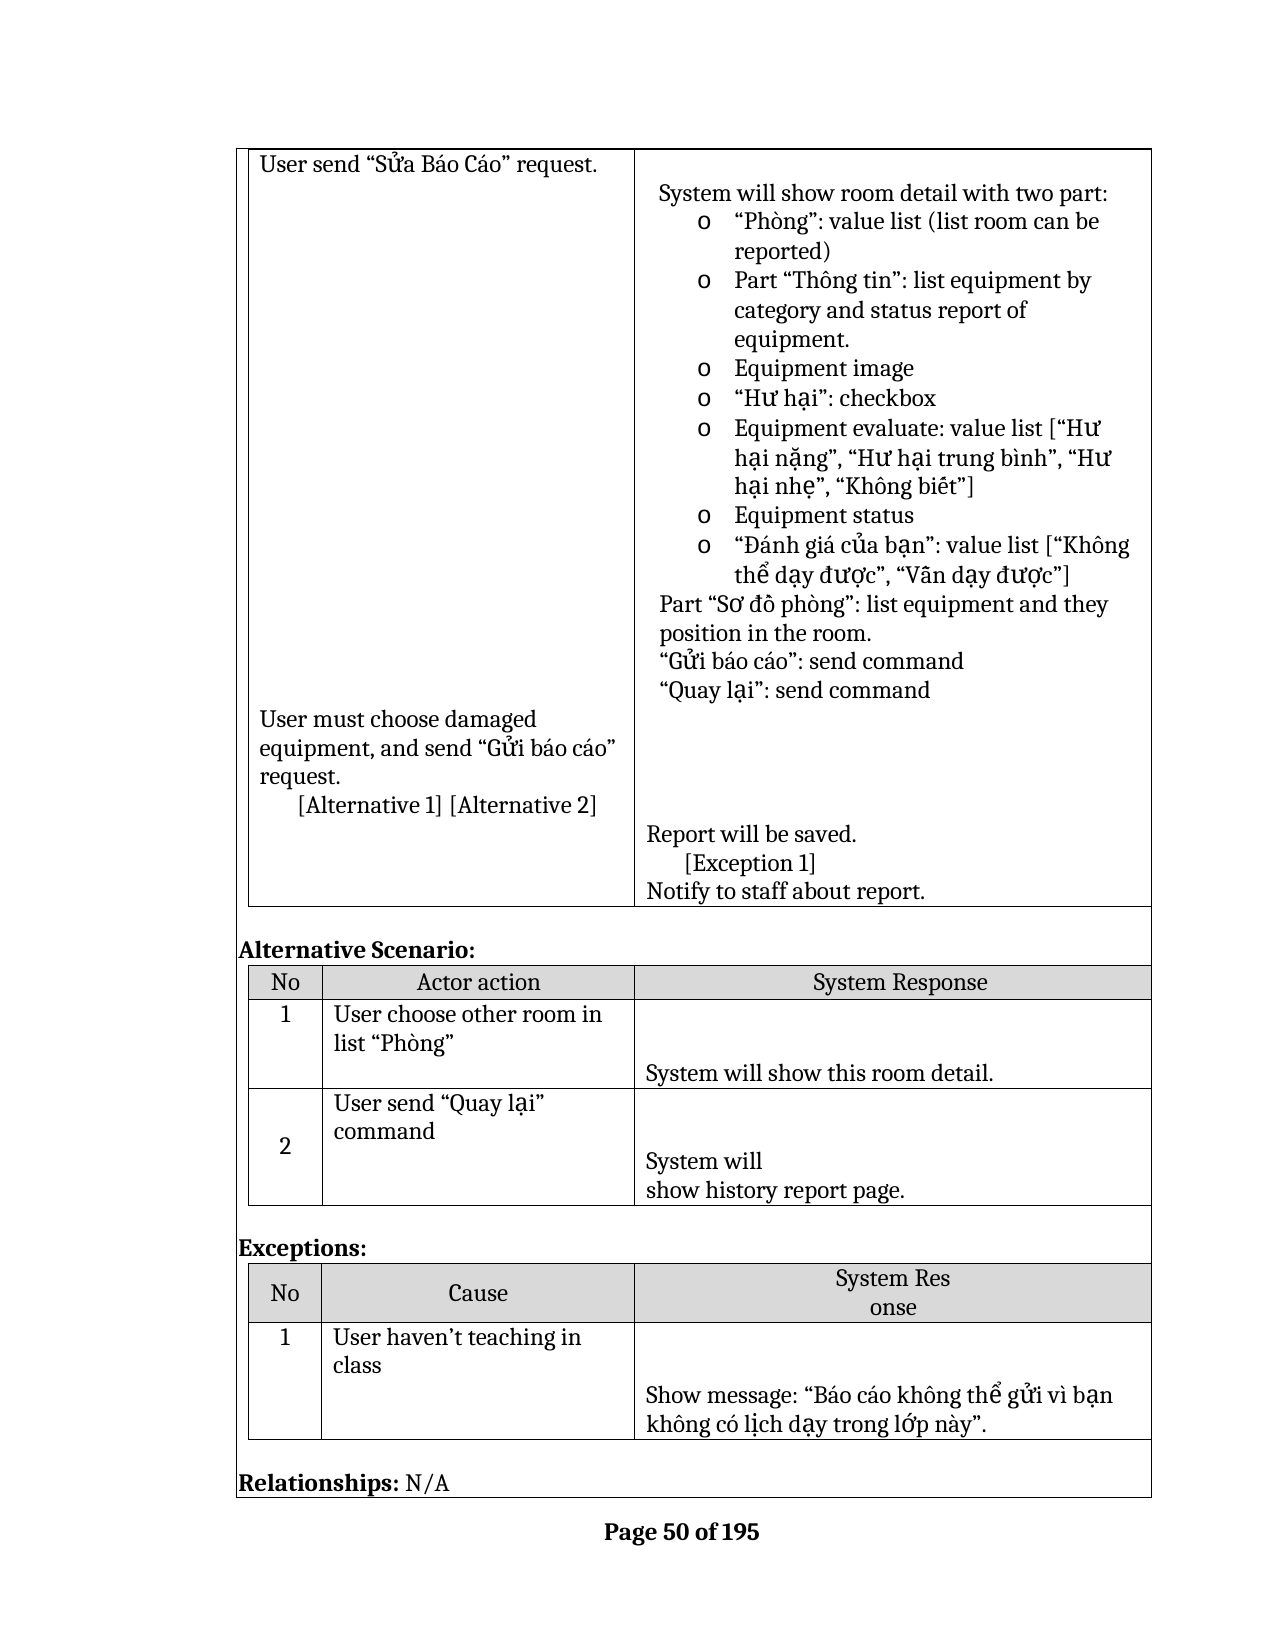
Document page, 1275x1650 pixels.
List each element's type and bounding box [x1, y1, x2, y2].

table_cell [237, 149, 1151, 1497]
